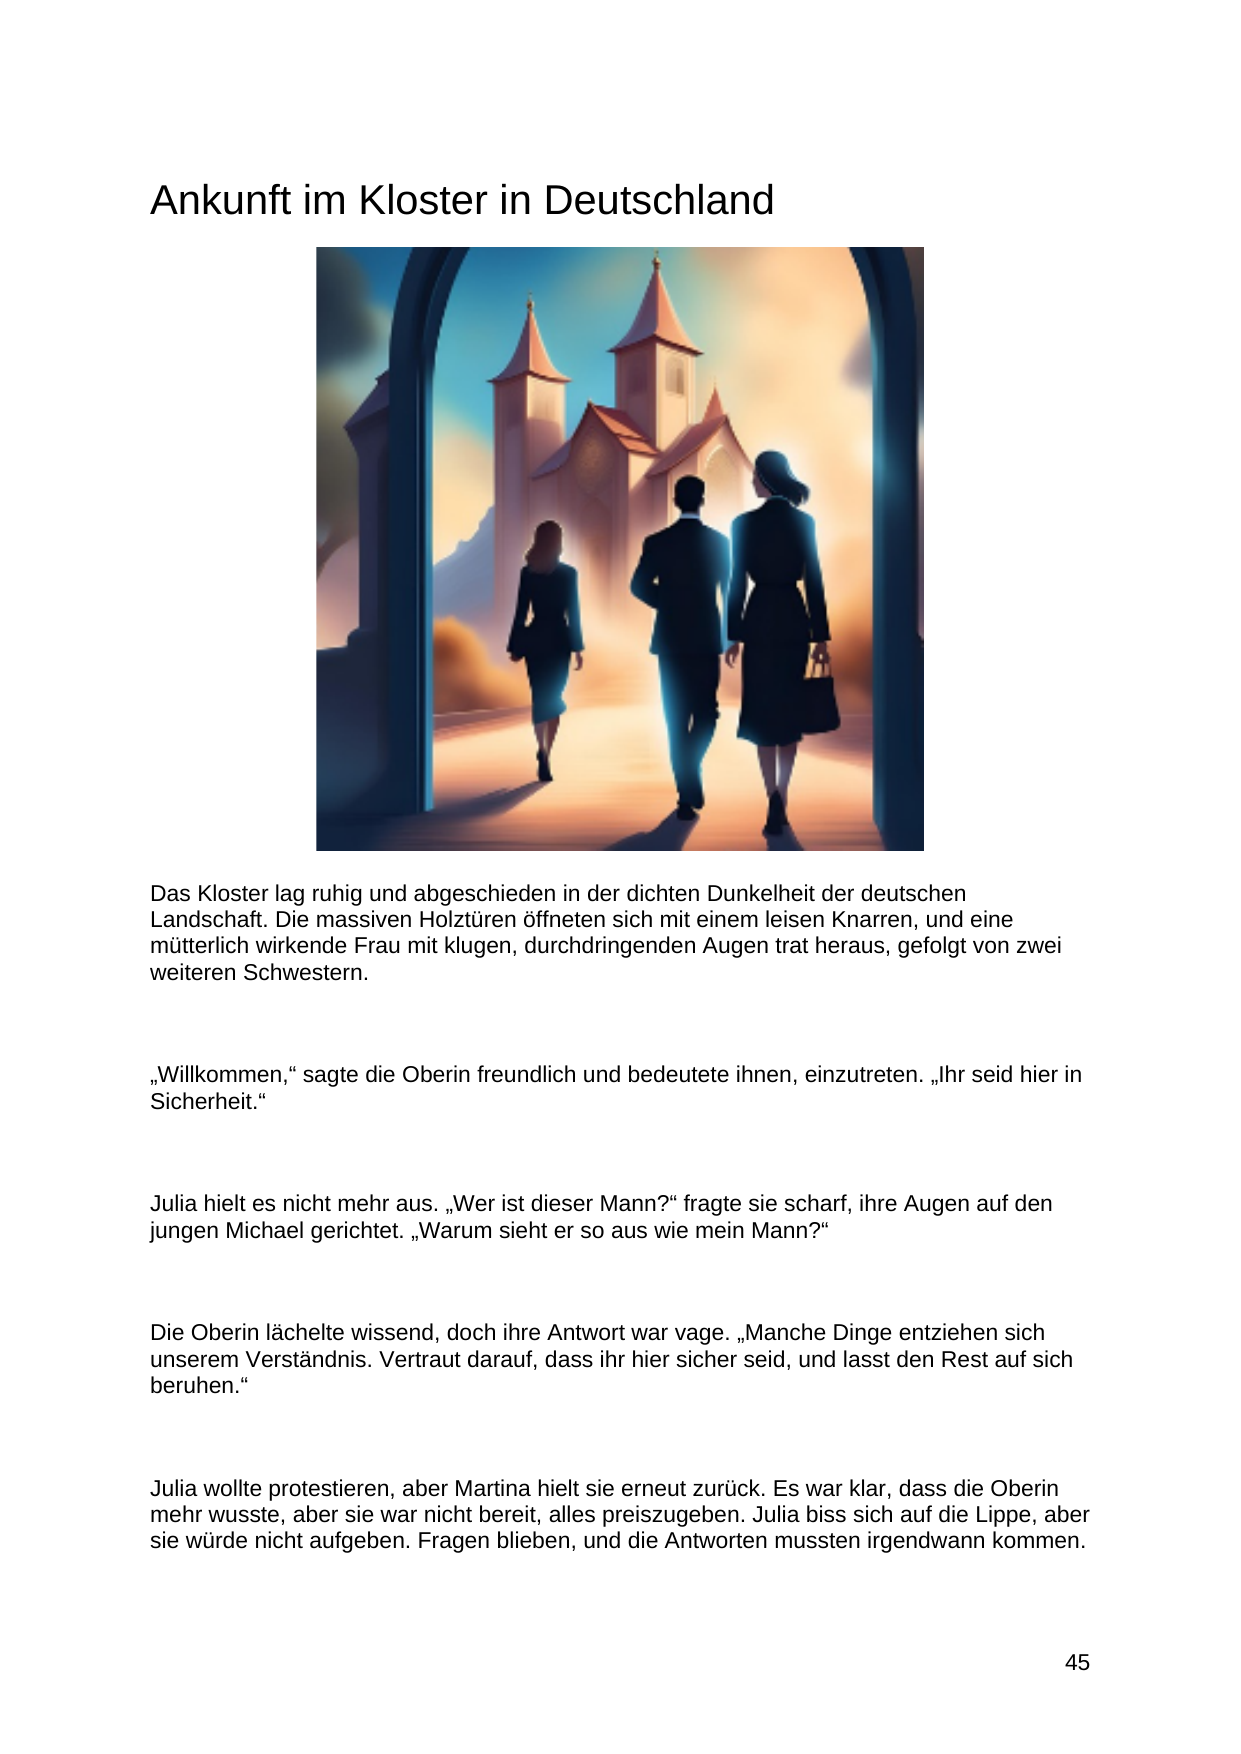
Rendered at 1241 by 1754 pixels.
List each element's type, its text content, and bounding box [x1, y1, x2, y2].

text Das Kloster lag ruhig und abgeschieden in der dichten Dunkelheit der deutschen Landschaft. Die massiven Holztüren öffneten sich mit einem leisen Knarren, und eine mütterlich wirkende Frau mit klugen, durchdringenden Augen trat heraus, gefolgt von zwei weiteren Schwestern. [150, 879, 1090, 985]
text Die Oberin lächelte wissend, doch ihre Antwort war vage. „Manche Dinge entziehen sich unserem Verständnis. Vertraut darauf, dass ihr hier sicher seid, und lasst den Rest auf sich beruhen.“ [150, 1319, 1090, 1398]
text Julia hielt es nicht mehr aus. „Wer ist dieser Mann?“ fragte sie scharf, ihre Augen auf den jungen Michael gerichtet. „Warum sieht er so aus wie mein Mann?“ [150, 1190, 1090, 1243]
picture [316, 247, 924, 851]
text „Willkommen,“ sagte die Oberin freundlich und bedeutete ihnen, einzutreten. „Ihr seid hier in Sicherheit.“ [150, 1061, 1090, 1114]
text Julia wollte protestieren, aber Martina hielt sie erneut zurück. Es war klar, dass die Oberin mehr wusste, aber sie war nicht bereit, alles preiszugeben. Julia biss sich auf die Lippe, aber sie würde nicht aufgeben. Fragen blieben, und die Antworten mussten irgendwann kommen. [150, 1475, 1090, 1554]
subtitle Ankunft im Kloster in Deutschland [150, 175, 1090, 223]
